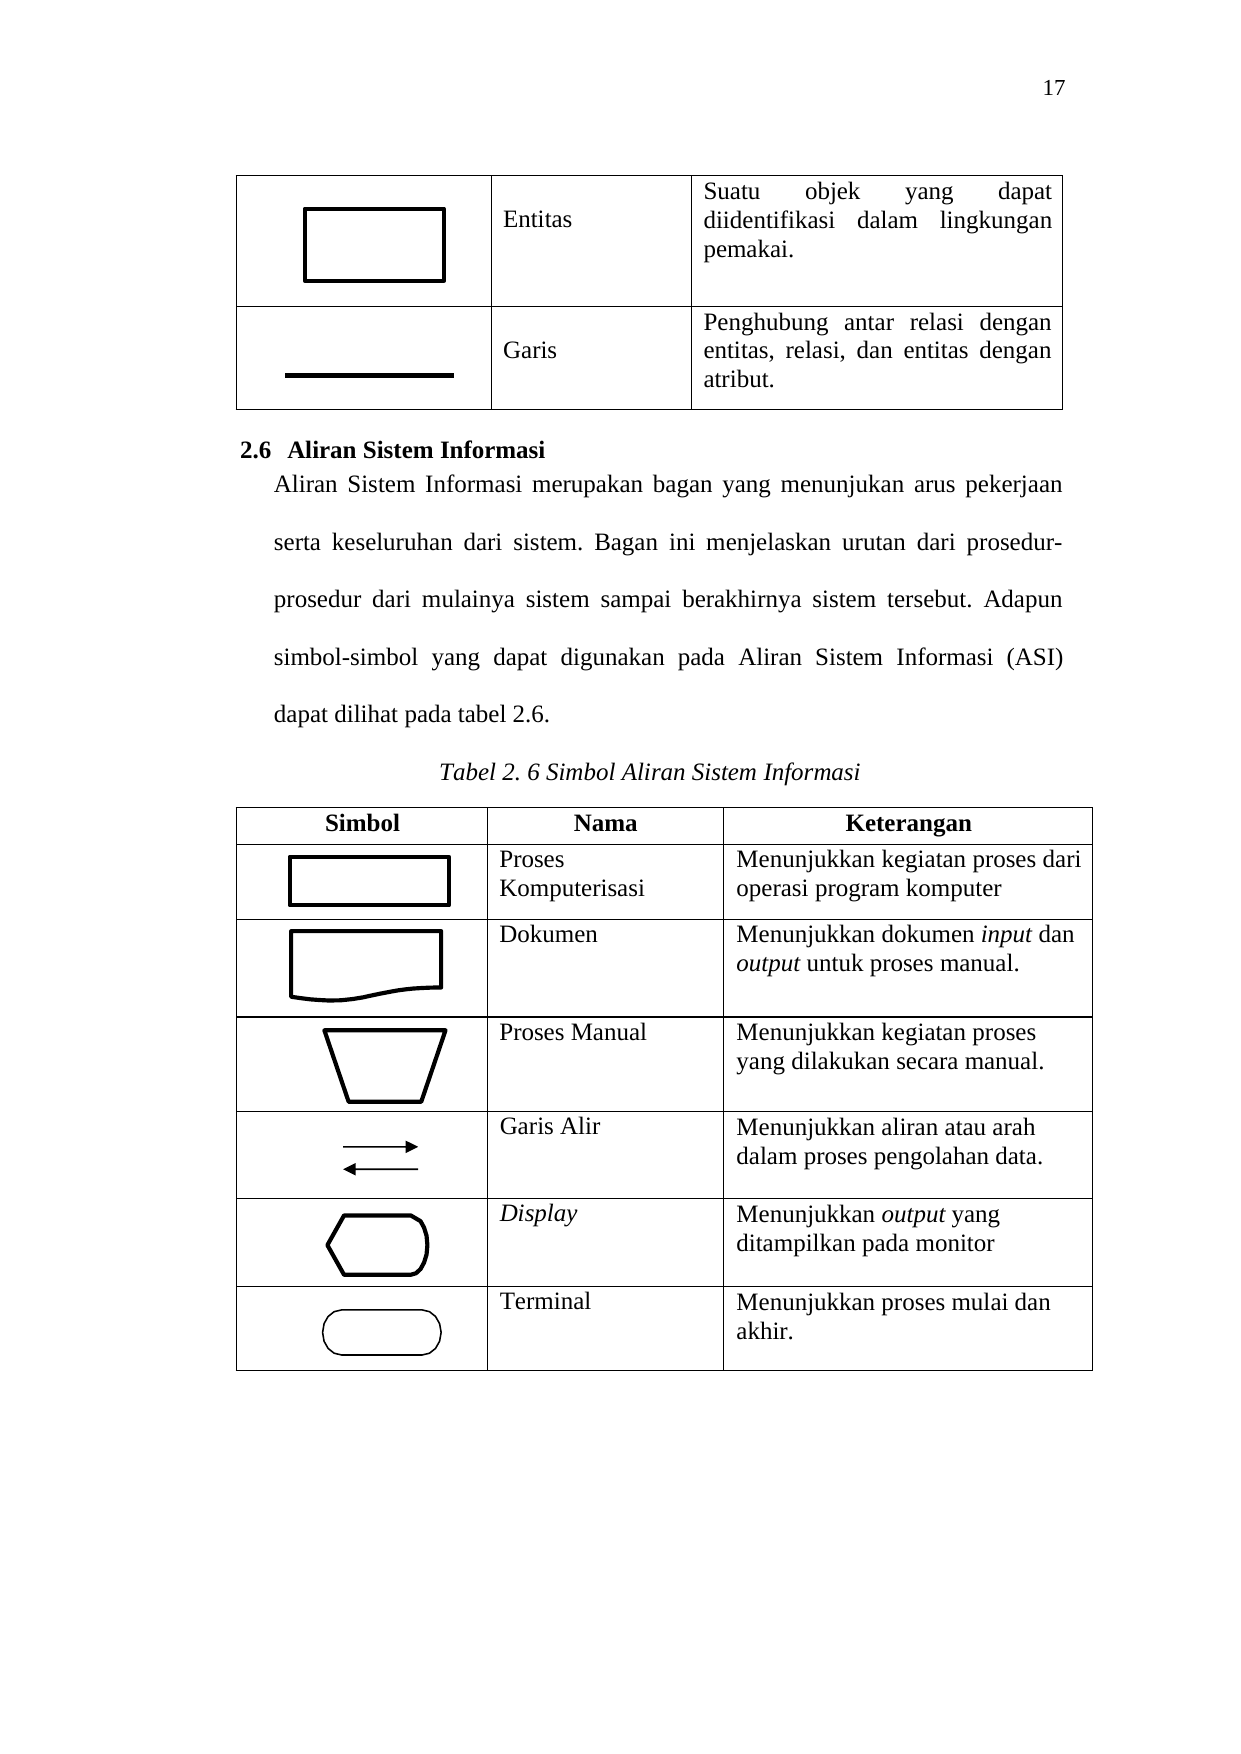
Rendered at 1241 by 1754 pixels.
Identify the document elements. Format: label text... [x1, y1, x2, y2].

table_cell [237, 1199, 487, 1286]
table_cell Dokumen [488, 920, 723, 1016]
table_cell [237, 1112, 487, 1198]
table_header Entitas [492, 176, 691, 306]
table_cell Menunjukkan proses mulai dan akhir. [724, 1287, 1092, 1370]
table_cell Menunjukkan output yang ditampilkan pada monitor [724, 1199, 1092, 1286]
text Aliran Sistem Informasi merupakan bagan yang menunjukan arus pekerjaan serta keseluruhan dari sistem. Bagan ini menjelaskan urutan dari prosedur- prosedur dari mulainya sistem sampai berakhirnya sistem tersebut. Adapun simbol-simbol yang dapat digunakan pada Aliran Sistem Informasi (ASI) dapat dilihat pada tabel 2.6. [274, 469, 1063, 728]
table_cell Penghubung antar relasi dengan entitas, relasi, dan entitas dengan atribut. [692, 307, 1062, 409]
table_cell Garis Alir [488, 1112, 723, 1198]
table_cell [237, 920, 487, 1016]
table_header Nama [488, 808, 723, 843]
table_cell Menunjukkan aliran atau arah dalam proses pengolahan data. [724, 1112, 1092, 1198]
table_cell [237, 307, 491, 409]
table_header Simbol [237, 808, 487, 843]
table_cell [237, 1018, 487, 1111]
table_cell Menunjukkan dokumen input dan output untuk proses manual. [724, 920, 1092, 1016]
table_cell Menunjukkan kegiatan proses dari operasi program komputer [724, 845, 1092, 919]
table_cell Display [488, 1199, 723, 1286]
subtitle Aliran Sistem Informasi [240, 435, 1113, 463]
table_cell Proses Komputerisasi [488, 845, 723, 919]
table_cell [237, 845, 487, 919]
table_cell Menunjukkan kegiatan proses yang dilakukan secara manual. [724, 1018, 1092, 1111]
table_cell Terminal [488, 1287, 723, 1370]
table_cell Garis [492, 307, 691, 409]
table_header [237, 176, 491, 306]
text Tabel 2. 6 Simbol Aliran Sistem Informasi [439, 757, 1113, 786]
table_header Suatu objek yang dapat diidentifikasi dalam lingkungan pemakai. [692, 176, 1062, 306]
table_cell [237, 1287, 487, 1370]
table_cell Proses Manual [488, 1018, 723, 1111]
table_header Keterangan [724, 808, 1092, 843]
